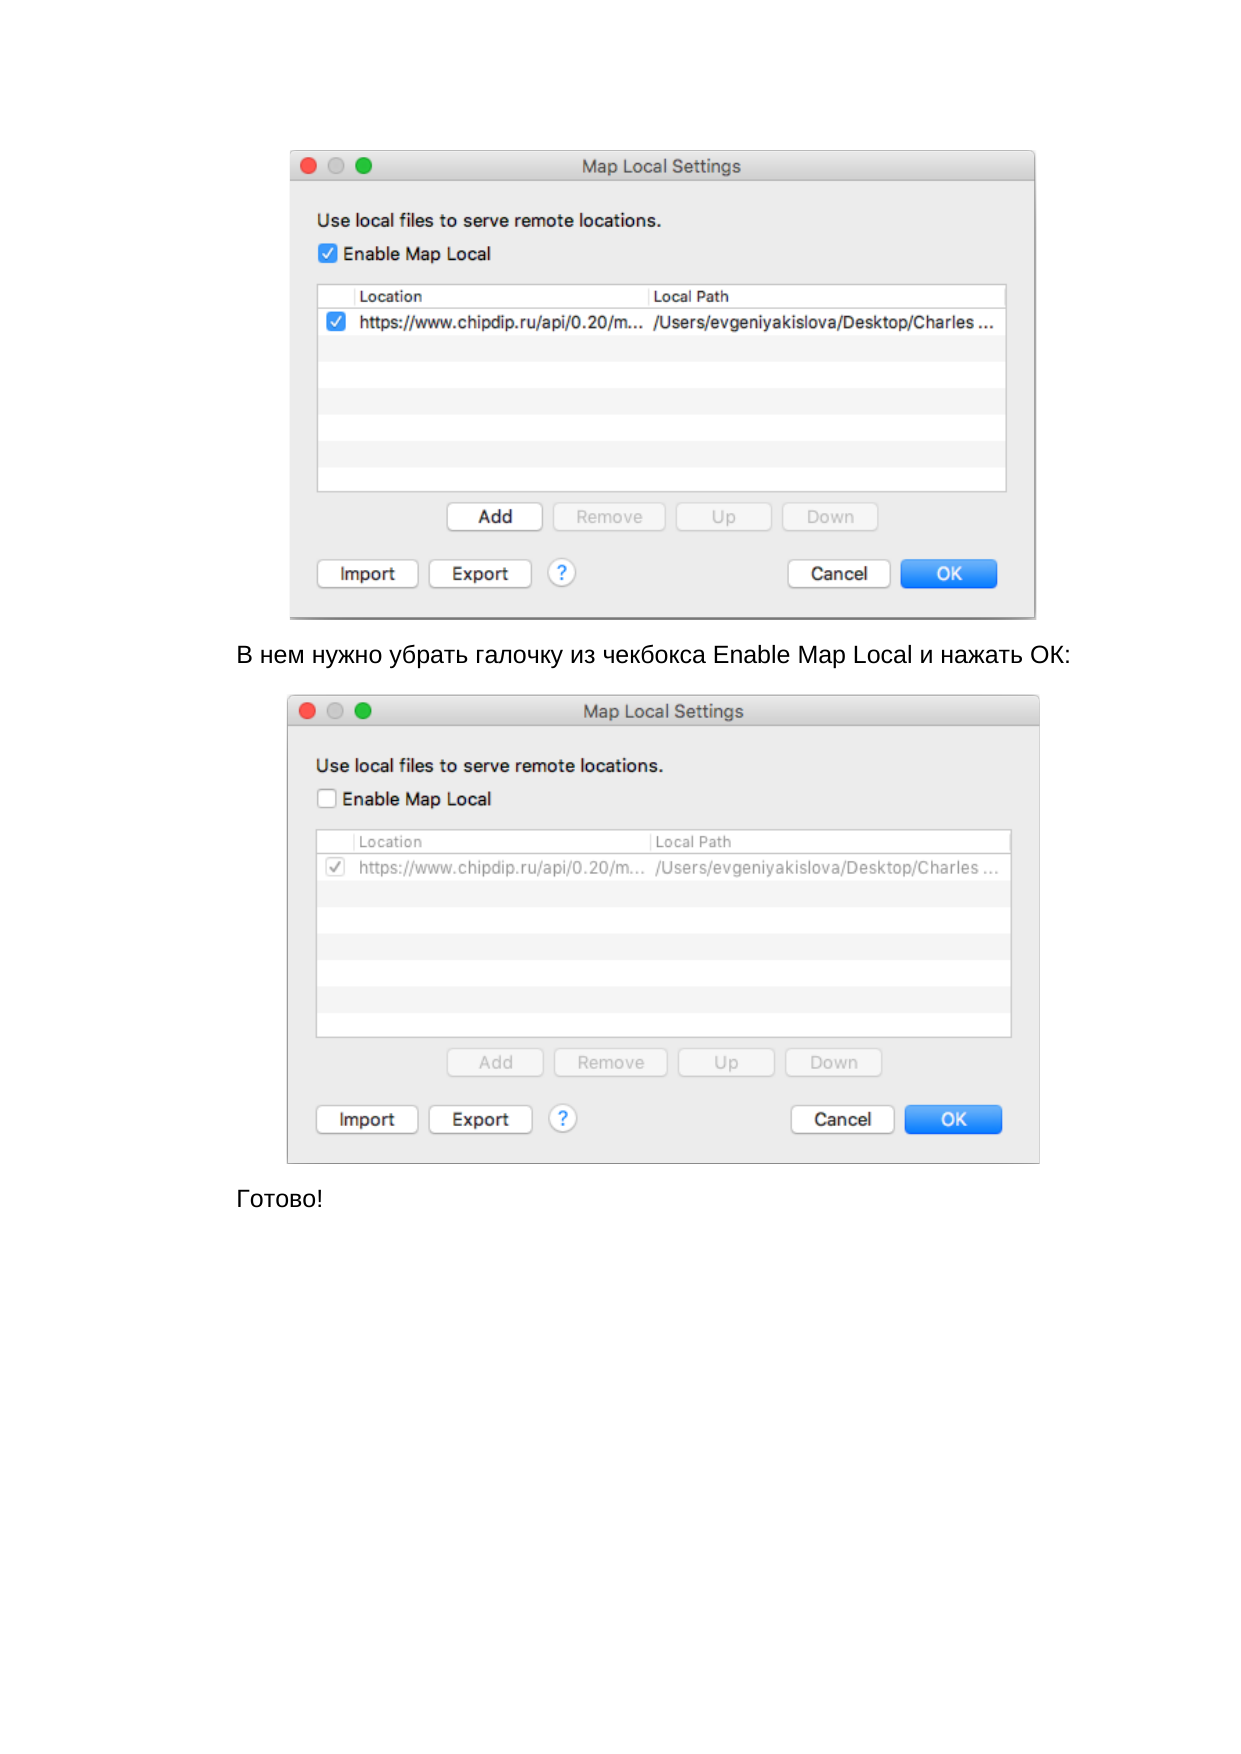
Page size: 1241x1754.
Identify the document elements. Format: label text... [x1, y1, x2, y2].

text В нем нужно убрать галочку из чекбокса Enable Map Local и нажать ОК: [236, 640, 1090, 669]
picture [286, 694, 1040, 1164]
picture [289, 150, 1037, 620]
text Готово! [236, 1184, 1090, 1213]
